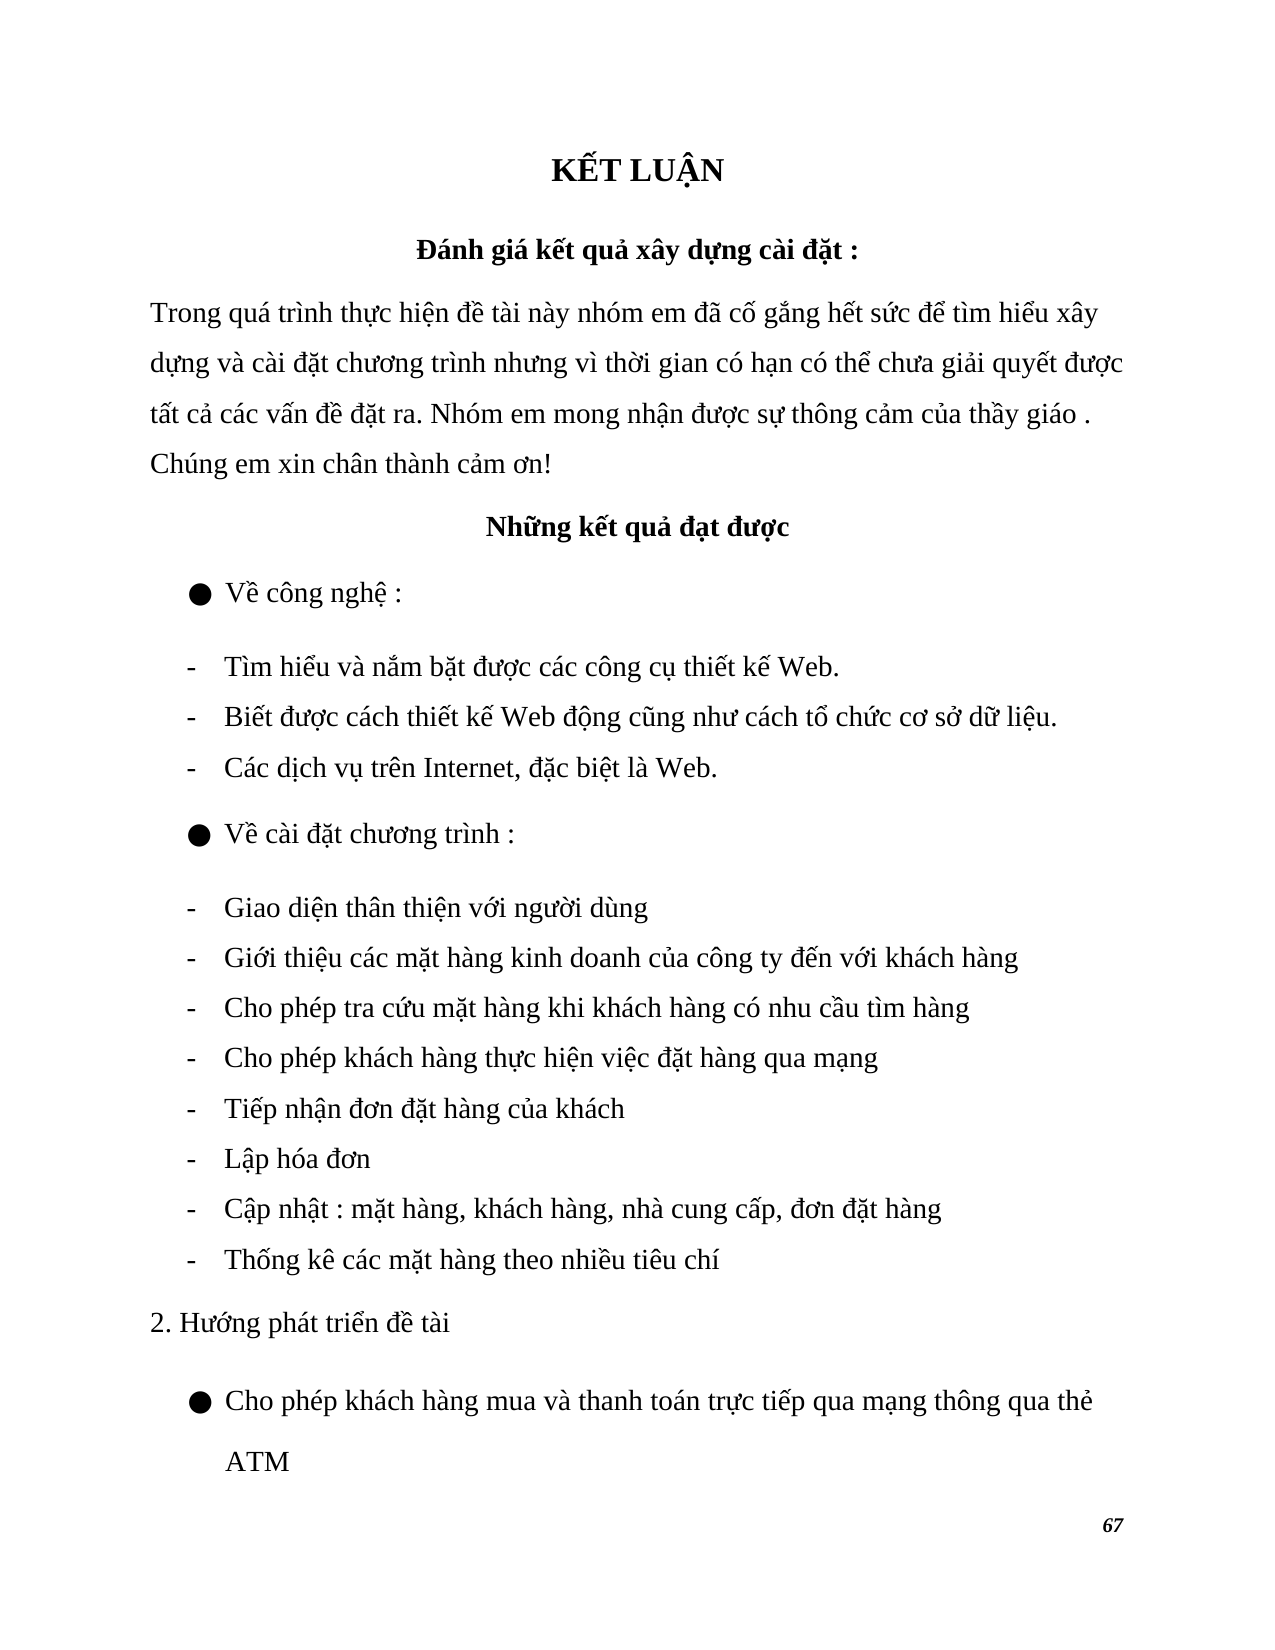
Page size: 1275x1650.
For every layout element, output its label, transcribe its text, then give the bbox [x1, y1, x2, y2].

list Tiếp nhận đơn đặt hàng của khách [186, 1091, 1125, 1124]
subtitle Những kết quả đạt được [150, 509, 1125, 543]
list Các dịch vụ trên Internet, đặc biệt là Web. [186, 750, 1125, 783]
subtitle KẾT LUẬN [150, 150, 1125, 188]
list Cho phép khách hàng thực hiện việc đặt hàng qua mạng [186, 1041, 1125, 1074]
list Cập nhật : mặt hàng, khách hàng, nhà cung cấp, đơn đặt hàng [186, 1192, 1125, 1225]
list Về cài đặt chương trình : [186, 800, 1125, 860]
list Cho phép tra cứu mặt hàng khi khách hàng có nhu cầu tìm hàng [186, 990, 1125, 1024]
text Trong quá trình thực hiện đề tài này nhóm em đã cố gắng hết sức để tìm hiểu xây dựng và cài đặt chương trình nhưng vì thời gian có hạn có thể chưa giải quyết được tất cả các vấn đề đặt ra. Nhóm em mong nhận được sự thông cảm của thầy giáo . Chúng em xin chân thành cảm ơn! [150, 295, 1125, 480]
list Cho phép khách hàng mua và thanh toán trực tiếp qua mạng thông qua thẻ ATM [187, 1367, 1125, 1478]
list Biết được cách thiết kế Web động cũng như cách tổ chức cơ sở dữ liệu. [186, 699, 1125, 733]
text 2. Hướng phát triển đề tài [150, 1305, 1125, 1338]
list Thống kê các mặt hàng theo nhiều tiêu chí [186, 1242, 1125, 1275]
list Giới thiệu các mặt hàng kinh doanh của công ty đến với khách hàng [186, 940, 1125, 973]
list Lập hóa đơn [186, 1141, 1125, 1175]
list Về công nghệ : [187, 559, 1125, 619]
list Giao diện thân thiện với người dùng [186, 890, 1125, 923]
list Tìm hiểu và nắm bặt được các công cụ thiết kế Web. [186, 649, 1125, 683]
subtitle Đánh giá kết quả xây dựng cài đặt : [150, 232, 1125, 266]
